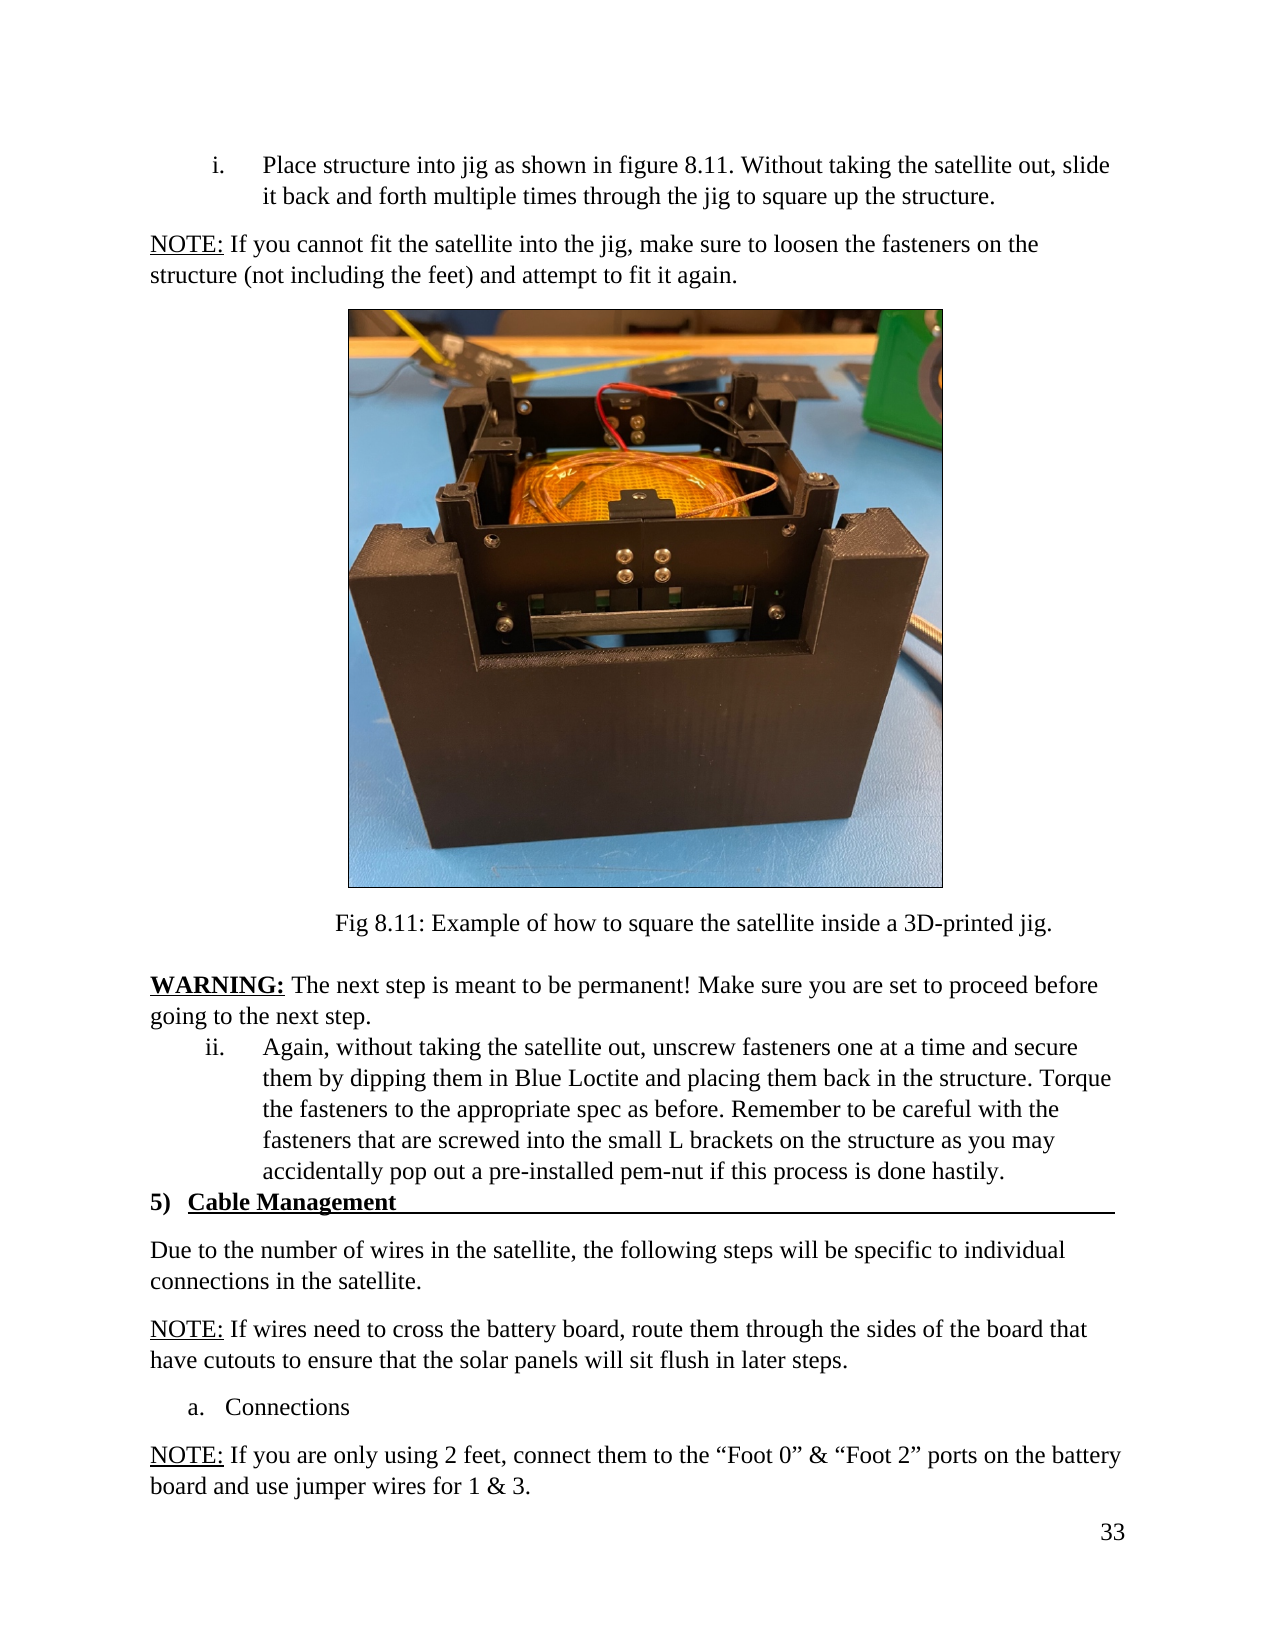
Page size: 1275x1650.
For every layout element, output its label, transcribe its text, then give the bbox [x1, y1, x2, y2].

text NOTE: If you cannot fit the satellite into the jig, make sure to loosen the fasteners on the structure (not including the feet) and attempt to fit it again. [150, 229, 1125, 288]
text NOTE: If wires need to cross the battery board, route them through the sides of the board that have cutouts to ensure that the solar panels will sit flush in later steps. [150, 1314, 1125, 1373]
list Place structure into jig as shown in figure 8.11. Without taking the satellite out, slide it back and forth multiple times through the jig to square up the structure. [225, 150, 1125, 210]
list Again, without taking the satellite out, unscrew fasteners one at a time and secure them by dipping them in Blue Loctite and placing them back in the structure. Torque the fasteners to the appropriate spec as before. Remember to be careful with the fasteners that are screwed into the small L brackets on the structure as you may accidentally pop out a pre-installed pem-nut if this process is done hastily. [225, 1032, 1125, 1185]
text Due to the number of wires in the satellite, the following steps will be specific to individual connections in the satellite. [150, 1235, 1125, 1295]
list Cable Management [150, 1187, 1125, 1216]
picture [349, 310, 942, 887]
list Fig 8.11: Example of how to square the satellite inside a 3D-printed jig. [262, 908, 1125, 937]
list WARNING: The next step is meant to be permanent! Make sure you are set to proceed before going to the next step. [150, 970, 1125, 1030]
text NOTE: If you are only using 2 feet, connect them to the “Foot 0” & “Foot 2” ports on the battery board and use jumper wires for 1 & 3. [150, 1440, 1125, 1500]
list Connections [187, 1392, 1125, 1421]
